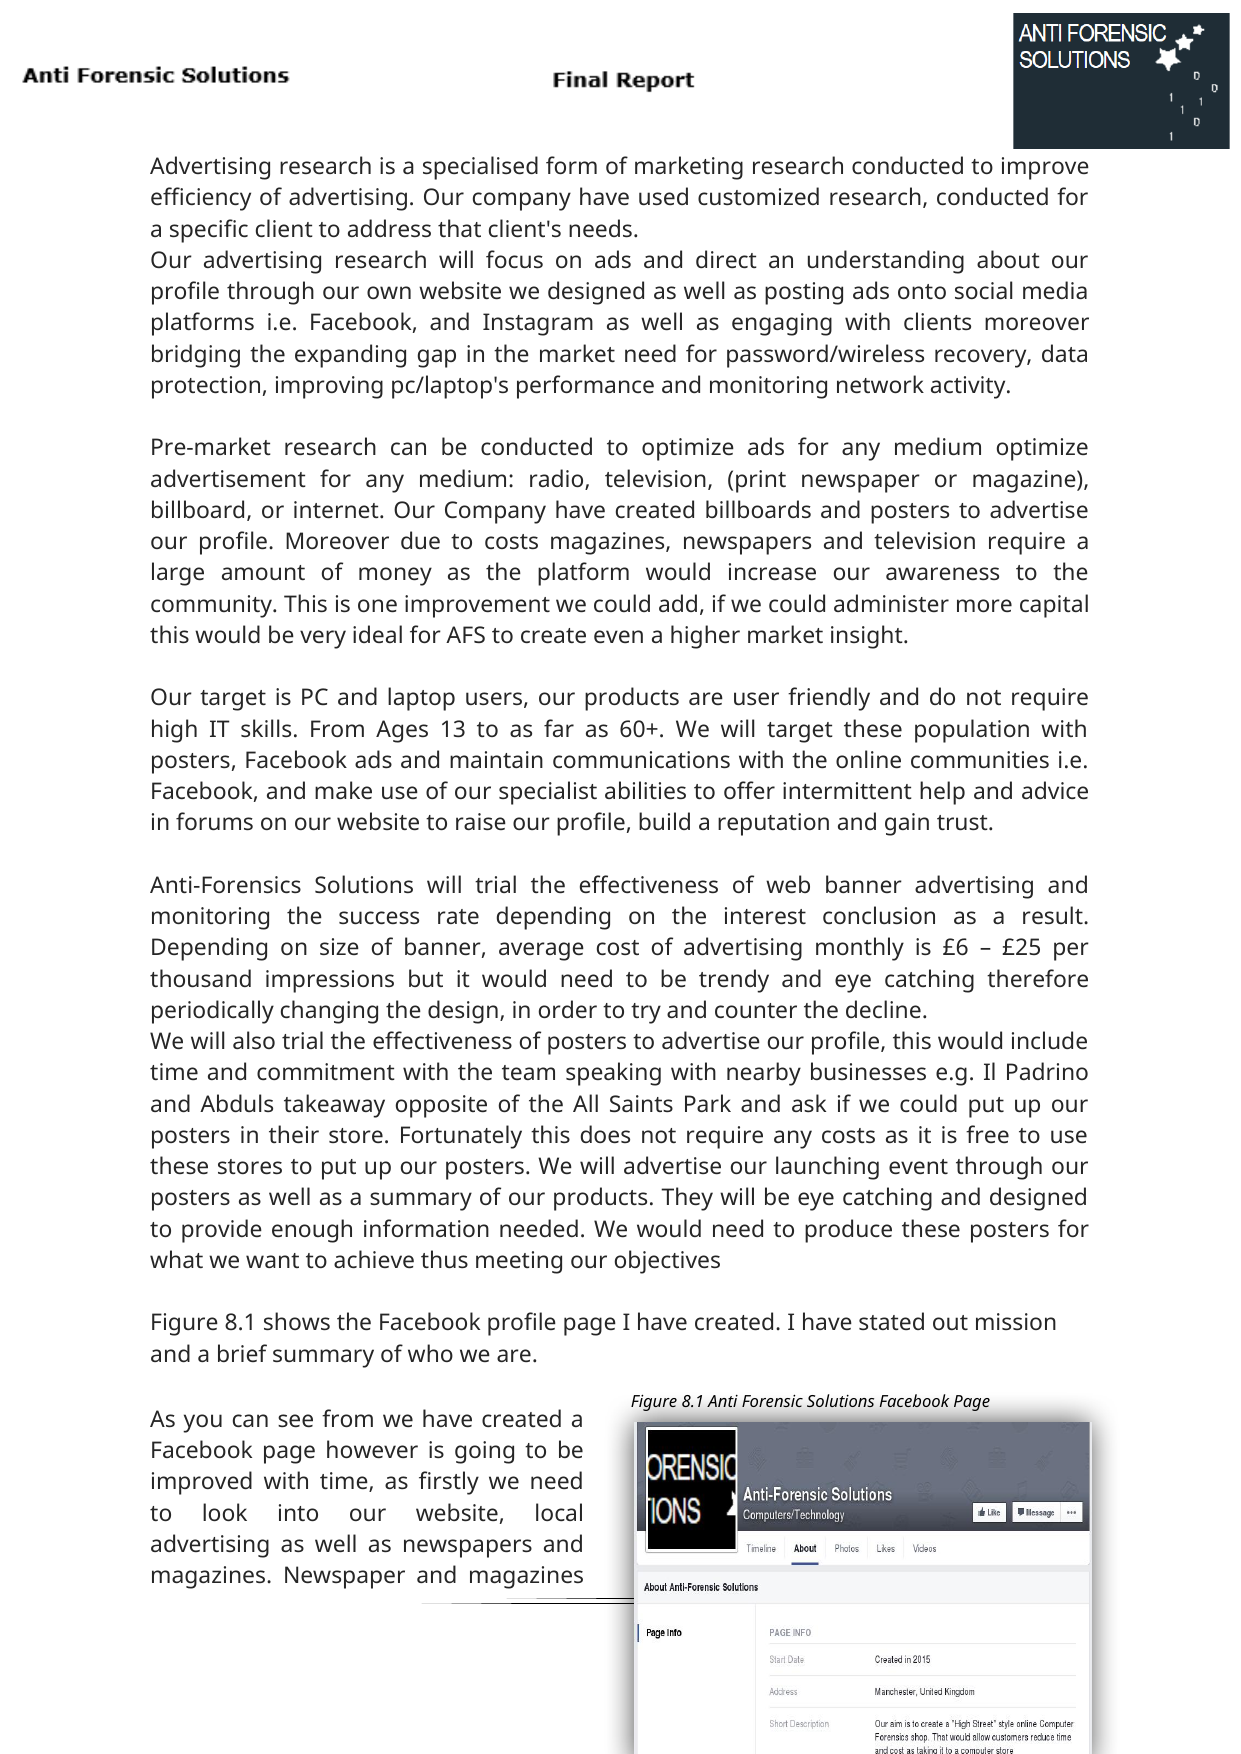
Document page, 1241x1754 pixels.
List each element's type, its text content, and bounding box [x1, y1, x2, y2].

text Pre-market research can be conducted to optimize ads for any medium optimize advertisement for any medium: radio, television, (print newspaper or magazine), billboard, or internet. Our Company have created billboards and posters to advertise our profile. Moreover due to costs magazines, newspapers and television require a large amount of money as the platform would increase our awareness to the community. This is one improvement we could add, if we could administer more capital this would be very ideal for AFS to create even a higher market insight. [150, 431, 1090, 650]
text We will also trial the effectiveness of posters to advertise our profile, this would include time and commitment with the team speaking with nearby businesses e.g. Il Padrino and Abduls takeaway opposite of the All Saints Park and ask if we could put up our posters in their store. Fortunately this does not require any costs as it is free to use these stores to put up our posters. We will advertise our launching event through our posters as well as a summary of our products. They will be eye catching and designed to provide enough information needed. We would need to produce these posters for what we want to achieve thus meeting our objectives [150, 1025, 1090, 1275]
text Figure 8.1 shows the Facebook profile page I have created. I have stated out mission and a brief summary of who we are. [150, 1306, 1090, 1369]
picture [1013, 13, 1230, 149]
text Advertising research is a specialised form of marketing research conducted to improve efficiency of advertising. Our company have used customized research, conducted for a specific client to address that client's needs. [150, 150, 1090, 244]
picture [542, 59, 699, 100]
text Our advertising research will focus on ads and direct an understanding about our profile through our own website we designed as well as posting ads onto social media platforms i.e. Facebook, and Instagram as well as engaging with clients moreover bridging the expanding gap in the market need for password/wireless recovery, data protection, improving pc/laptop's performance and monitoring network activity. [150, 244, 1090, 400]
picture [15, 59, 299, 94]
text Anti-Forensics Solutions will trial the effectiveness of web banner advertising and monitoring the success rate depending on the interest conclusion as a result. Depending on size of banner, average cost of advertising monthly is £6 – £25 per thousand impressions but it would need to be trendy and eye catching therefore periodically changing the design, in order to try and counter the decline. [150, 869, 1090, 1025]
picture [634, 1422, 1092, 1754]
text Our target is PC and laptop users, our products are user friendly and do not require high IT skills. From Ages 13 to as far as 60+. We will target these population with posters, Facebook ads and maintain communications with the online communities i.e. Facebook, and make use of our specialist abilities to offer intermittent help and advice in forums on our website to raise our profile, build a reputation and gain trust. [150, 681, 1090, 837]
